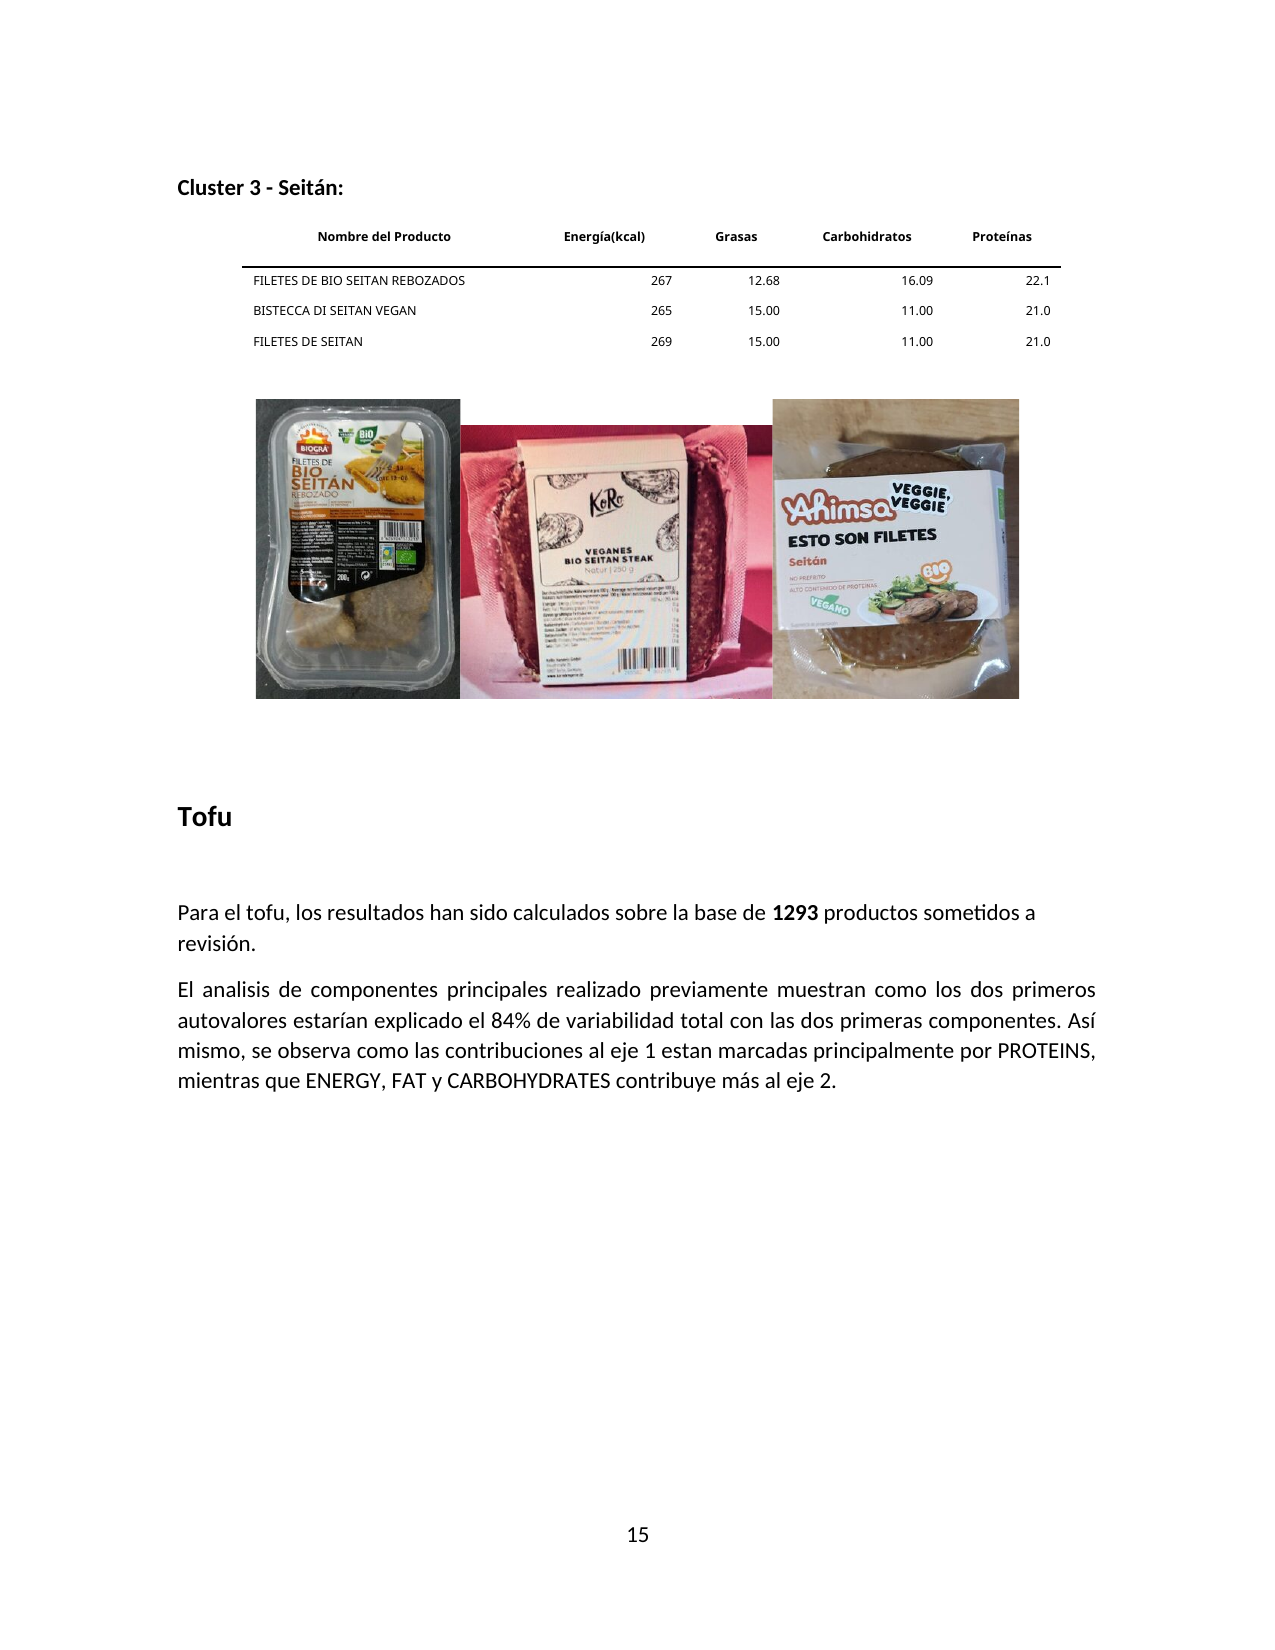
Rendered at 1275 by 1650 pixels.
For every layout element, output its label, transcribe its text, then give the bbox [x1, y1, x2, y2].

table_cell 11.00 [790, 298, 943, 329]
table_cell 15.00 [683, 298, 790, 329]
table_cell 269 [526, 329, 682, 359]
table_cell 265 [526, 298, 682, 329]
text El analisis de componentes principales realizado previamente muestran como los dos primeros autovalores estarían explicado el 84% de variabilidad total con las dos primeras componentes. Así mismo, se observa como las contribuciones al eje 1 estan marcadas principalmente por PROTEINS, mientras que ENERGY, FAT y CARBOHYDRATES contribuye más al eje 2. [177, 976, 1098, 1094]
table_cell FILETES DE SEITAN [242, 329, 526, 359]
subtitle Tofu [177, 798, 1098, 834]
table_cell BISTECCA DI SEITAN VEGAN [242, 298, 526, 329]
table_cell 15.00 [683, 329, 790, 359]
table_cell 12.68 [683, 268, 790, 298]
table_cell FILETES DE BIO SEITAN REBOZADOS [242, 268, 526, 298]
table_header Carbohidratos [790, 228, 943, 266]
table_cell 22.1 [944, 268, 1061, 298]
table_header Energía(kcal) [526, 228, 682, 266]
table_cell 21.0 [944, 298, 1061, 329]
table_header Grasas [683, 228, 790, 266]
table_cell 267 [526, 268, 682, 298]
table_header Proteínas [944, 228, 1061, 266]
picture [255, 399, 1020, 699]
table_header Nombre del Producto [242, 228, 526, 266]
table_cell 11.00 [790, 329, 943, 359]
text Cluster 3 - Seitán: [177, 173, 1098, 201]
table_cell 21.0 [944, 329, 1061, 359]
text Para el tofu, los resultados han sido calculados sobre la base de 1293 productos sometidos a revisión. [177, 898, 1098, 957]
table_cell 16.09 [790, 268, 943, 298]
